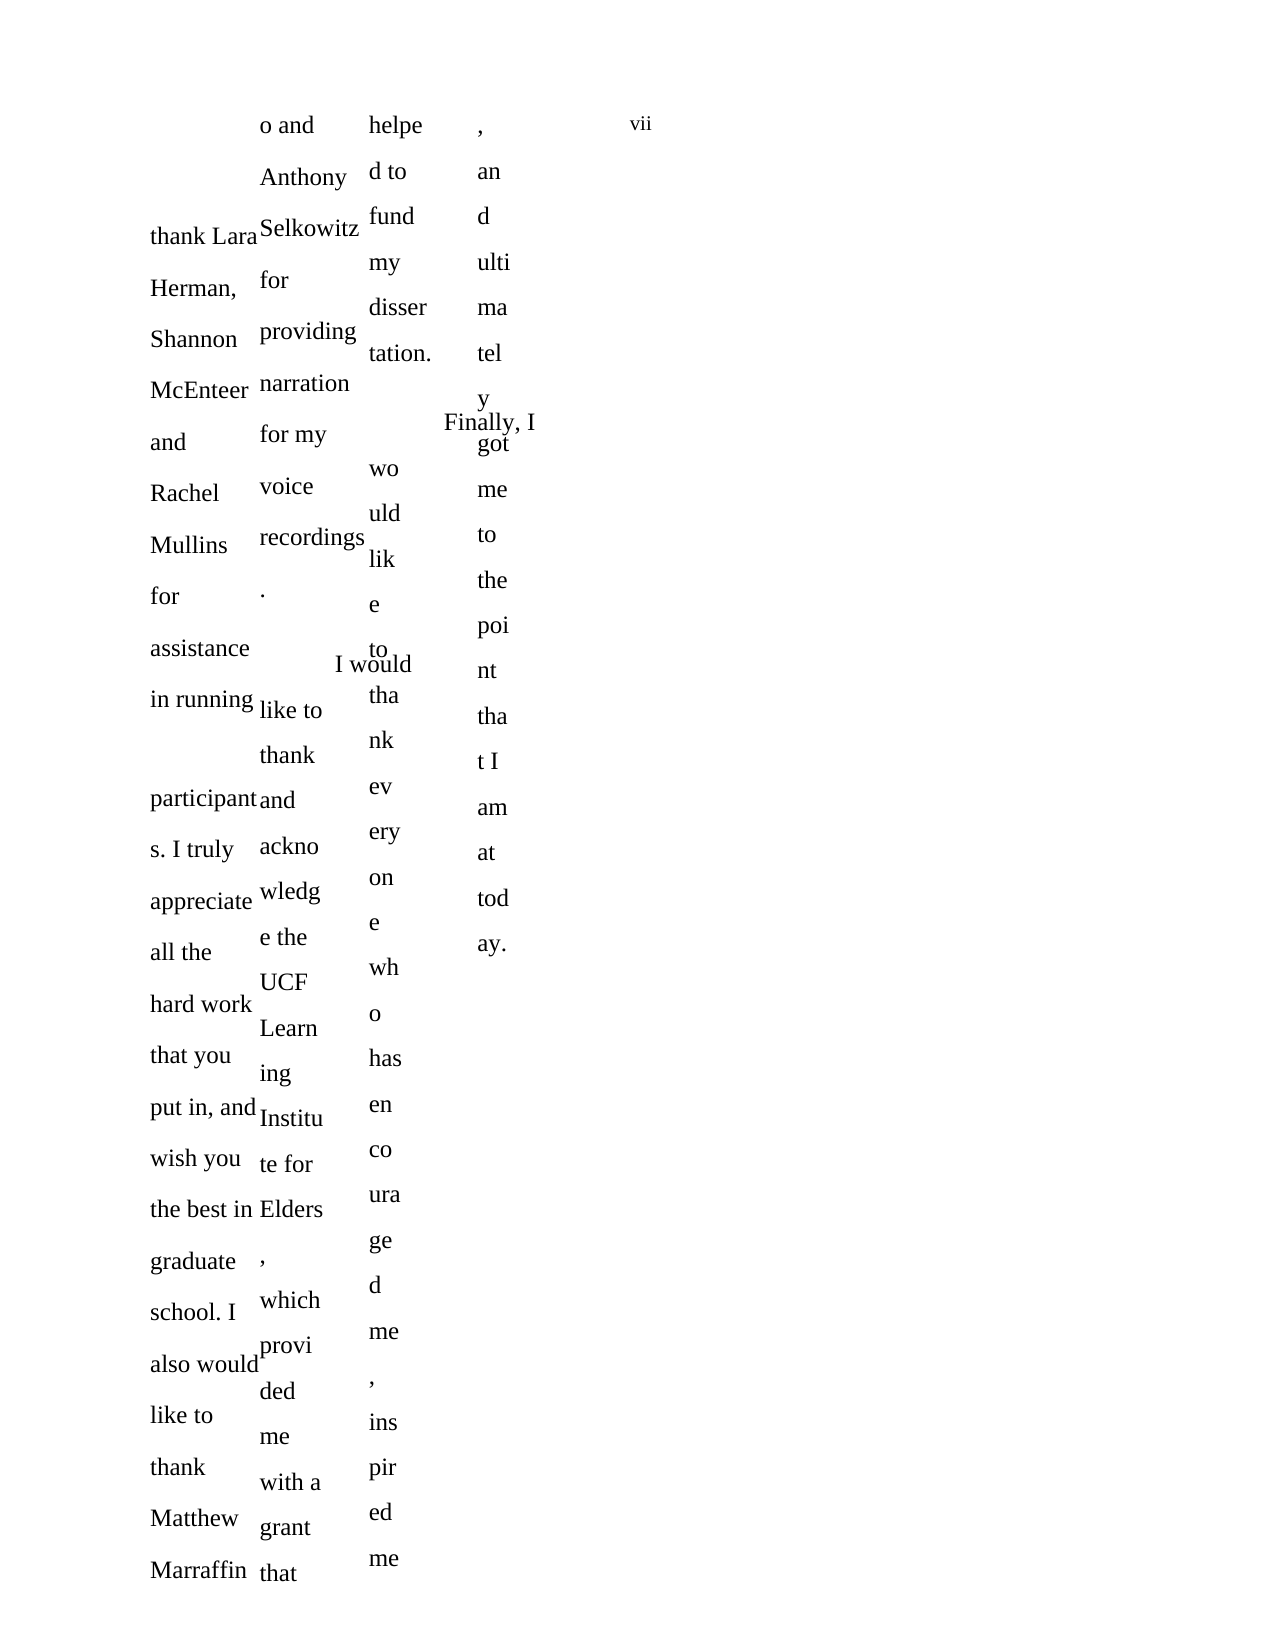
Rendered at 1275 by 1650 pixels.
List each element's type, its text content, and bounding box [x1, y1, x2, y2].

text I would like to thank and acknowledge the UCF Learning Institute for Elders, which provided me with a grant that helped to fund my dissertation. [259, 649, 323, 1586]
text Finally, I would like to thank everyone who has encouraged me, inspired me, and ultimately got me to the point that I am at today. [477, 111, 511, 957]
text thank Lara Herman, Shannon McEnteer and Rachel Mullins for assistance in running participants. I truly appreciate all the hard work that you put in, and wish you the best in graduate school. I also would like to thank Matthew Marraffino and Anthony Selkowitz for providing narration for my voice recordings. [150, 111, 368, 1583]
text Finally, I would like to thank everyone who has encouraged me, inspired me, and ultimately got me to the point that I am at today. [368, 407, 402, 1572]
text I would like to thank and acknowledge the UCF Learning Institute for Elders, which provided me with a grant that helped to fund my dissertation. [368, 111, 432, 366]
text vii [586, 111, 695, 135]
